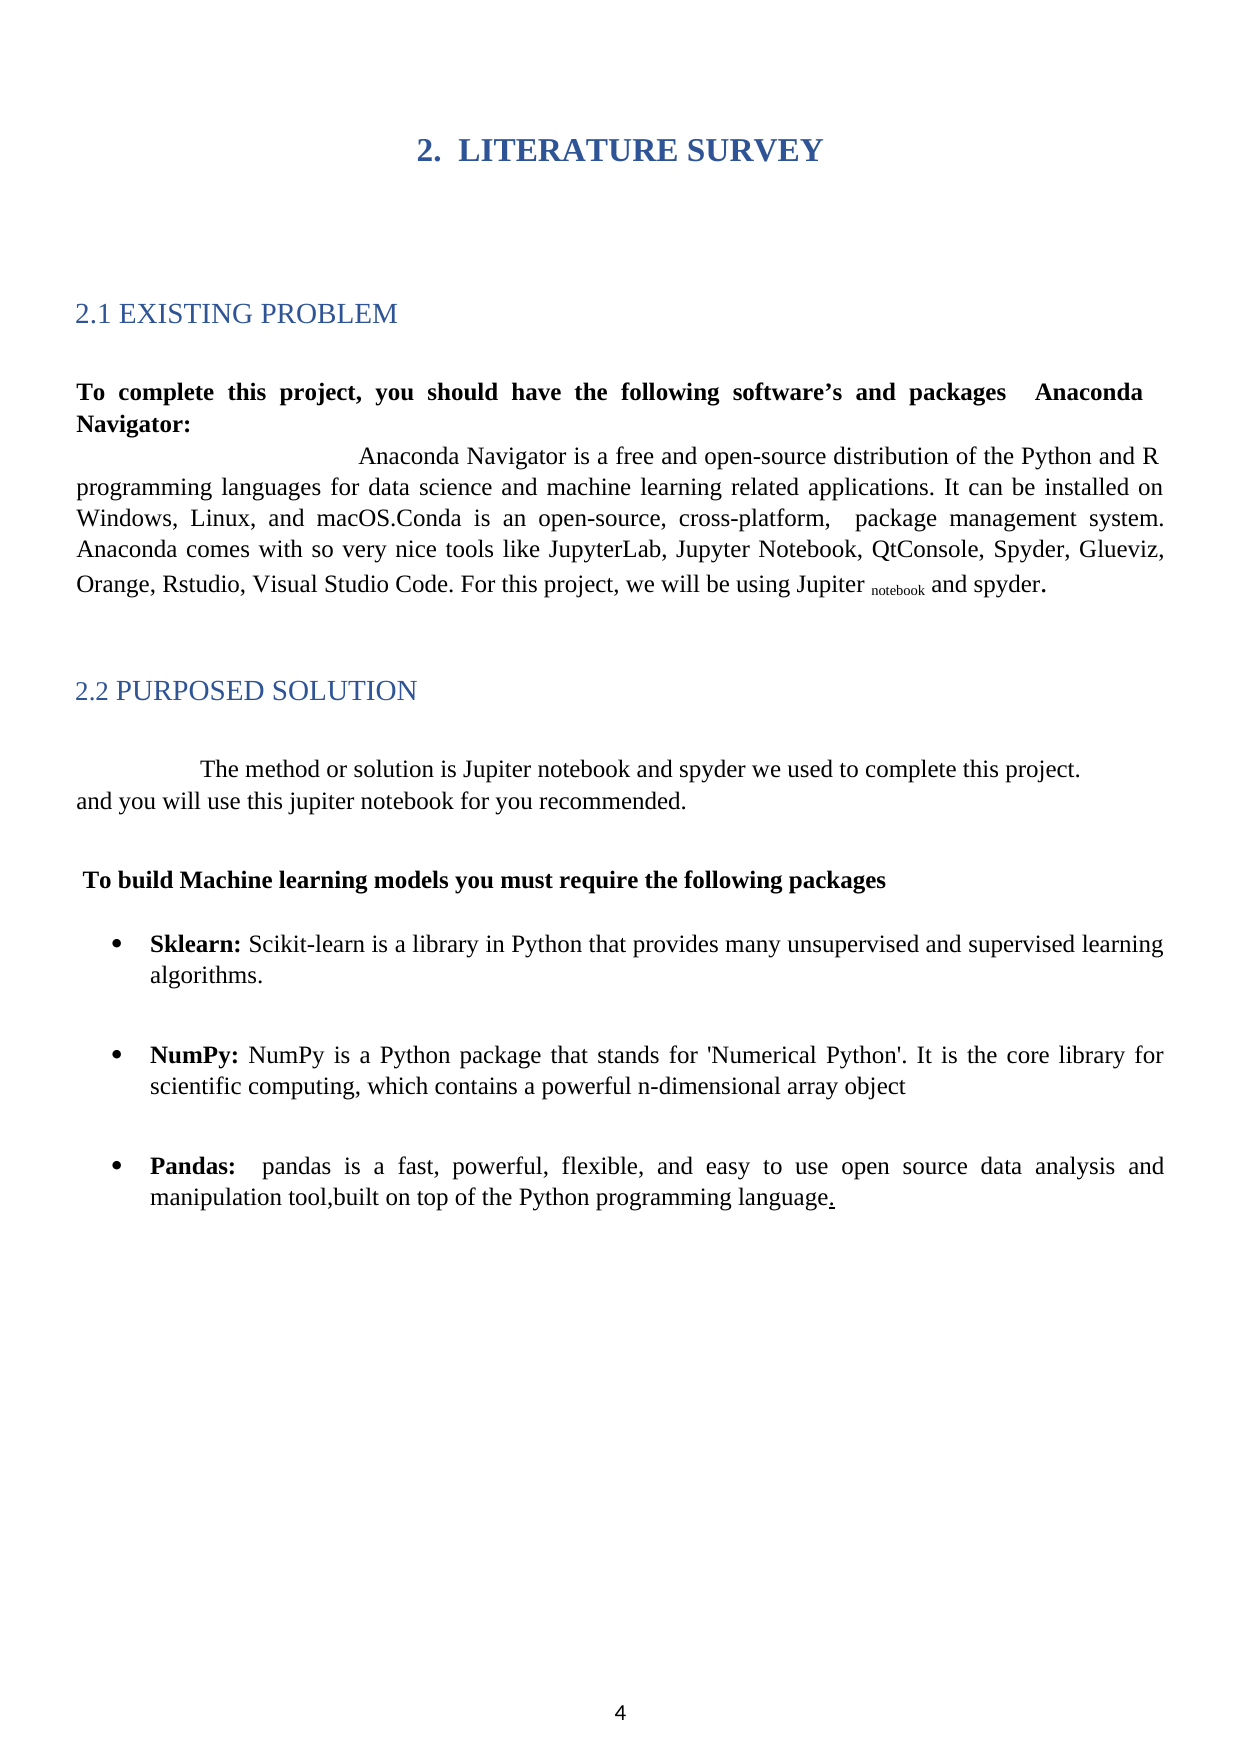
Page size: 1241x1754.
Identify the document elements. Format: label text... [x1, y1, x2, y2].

text To build Machine learning models you must require the following packages [76, 865, 1143, 894]
text The method or solution is Jupiter notebook and spyder we used to complete this project. [76, 754, 1165, 783]
list NumPy: NumPy is a Python package that stands for 'Numerical Python'. It is the core library for scientific computing, which contains a powerful n-dimensional array object [112, 1040, 1165, 1100]
subtitle 2.2 PURPOSED SOLUTION [75, 673, 1165, 707]
subtitle 2.1 EXISTING PROBLEM [75, 296, 1165, 330]
subtitle 2. LITERATURE SURVEY [75, 130, 1165, 168]
text and you will use this jupiter notebook for you recommended. [76, 786, 1165, 814]
list Sklearn: Scikit-learn is a library in Python that provides many unsupervised and supervised learning algorithms. [112, 929, 1165, 989]
text Anaconda Navigator is a free and open-source distribution of the Python and R programming languages for data science and machine learning related applications. It can be installed on Windows, Linux, and macOS.Conda is an open-source, cross-platform, package management system. Anaconda comes with so very nice tools like JupyterLab, Jupyter Notebook, QtConsole, Spyder, Glueviz, Orange, Rstudio, Visual Studio Code. For this project, we will be using Jupiter notebook and spyder. [76, 441, 1165, 599]
text To complete this project, you should have the following software’s and packages Anaconda Navigator: [76, 377, 1143, 437]
list Pandas: pandas is a fast, powerful, flexible, and easy to use open source data analysis and manipulation tool,built on top of the Python programming language. [112, 1151, 1165, 1211]
